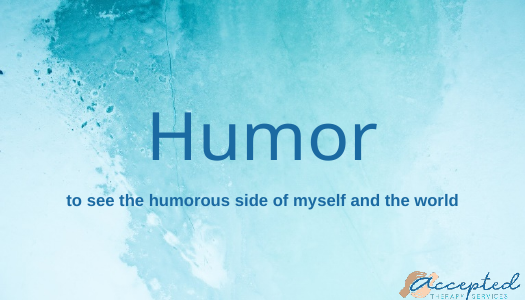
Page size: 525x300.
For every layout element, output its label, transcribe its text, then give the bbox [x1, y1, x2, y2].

text to see the humorous side of myself and the world [39, 191, 486, 210]
picture [0, 0, 525, 300]
subtitle Humor [39, 89, 486, 180]
